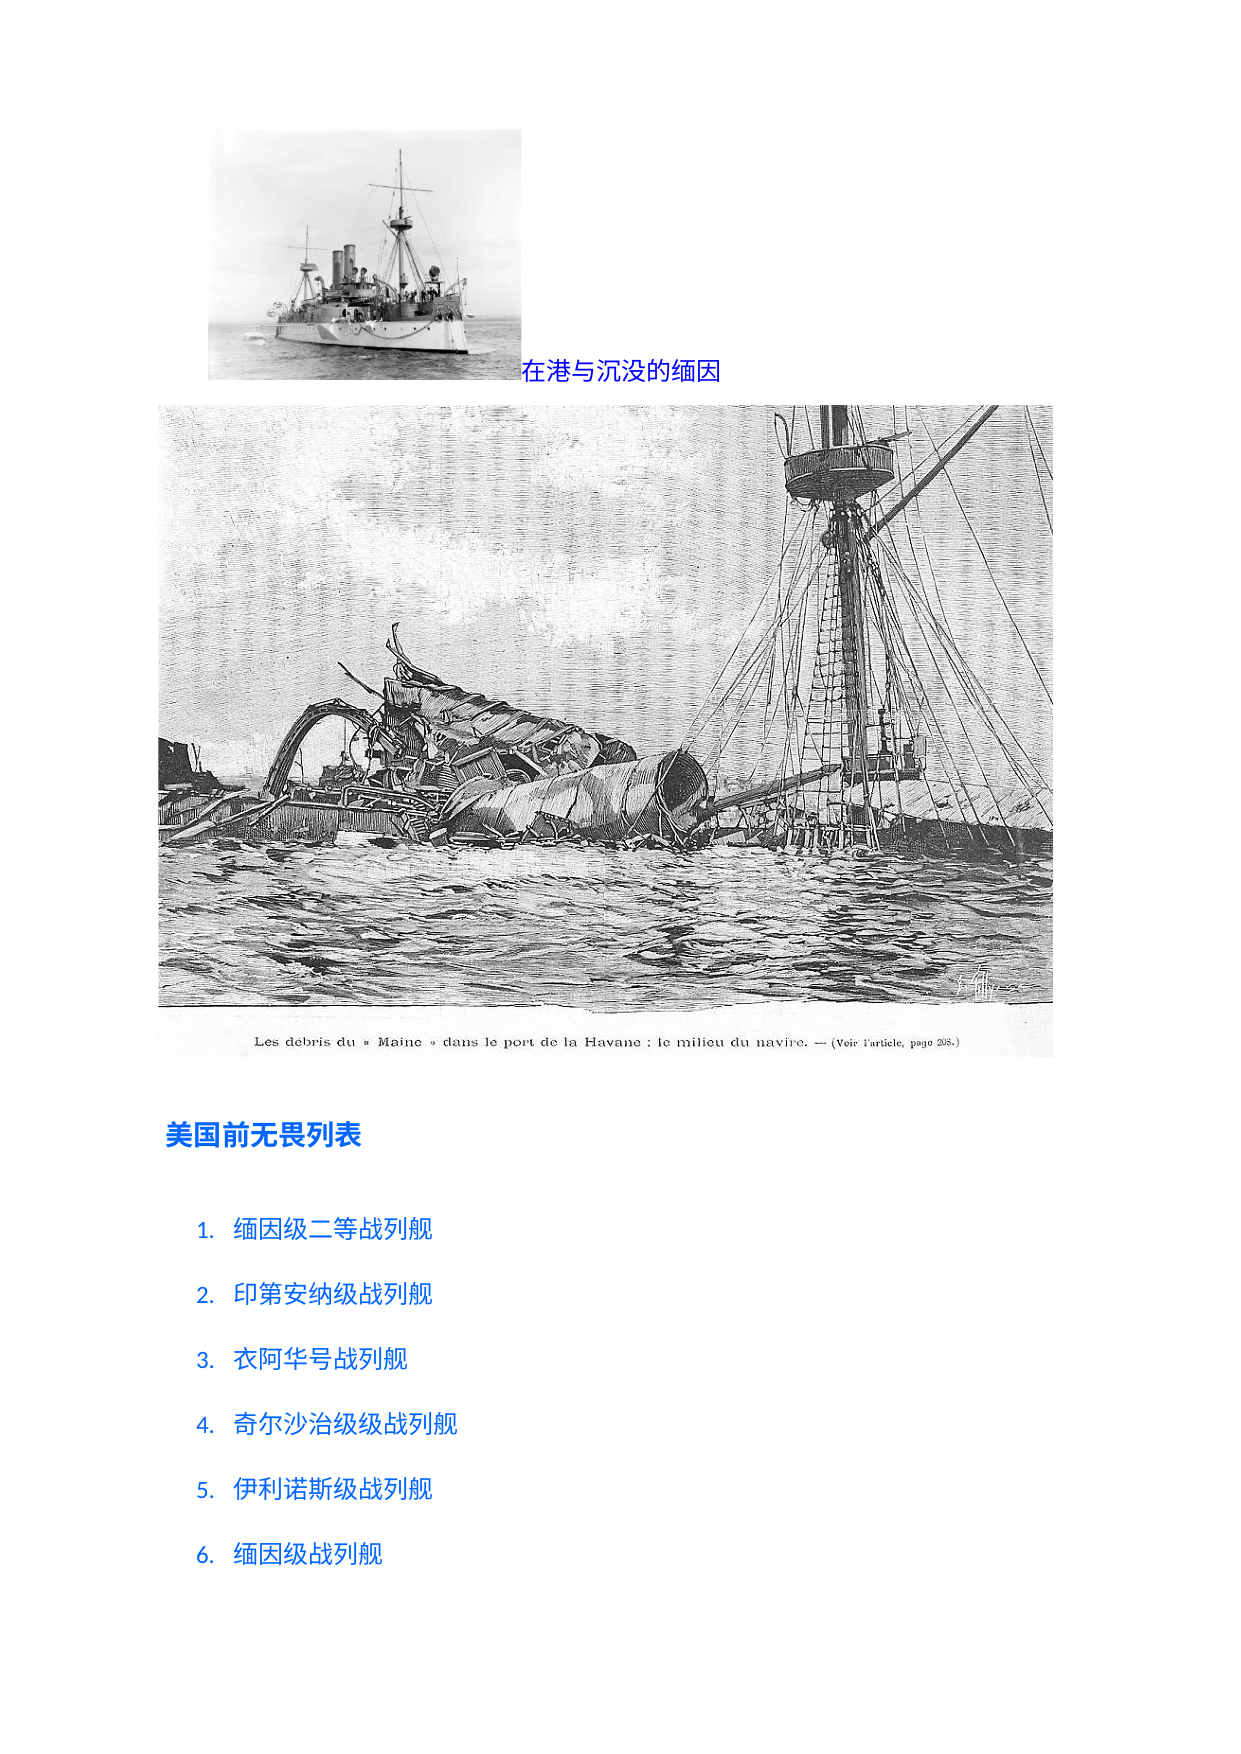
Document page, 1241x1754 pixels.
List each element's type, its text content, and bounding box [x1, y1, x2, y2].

list 缅因级二等战列舰 [196, 1195, 1082, 1260]
list 印第安纳级战列舰 [196, 1260, 1082, 1325]
list 衣阿华号战列舰 [196, 1325, 1082, 1390]
picture [208, 129, 522, 380]
list 奇尔沙治级级战列舰 [196, 1390, 1082, 1455]
picture [158, 405, 1053, 1057]
subtitle 美国前无畏列表 [158, 1101, 1082, 1166]
list 缅因级战列舰 [196, 1520, 1082, 1585]
list 伊利诺斯级战列舰 [196, 1455, 1082, 1520]
